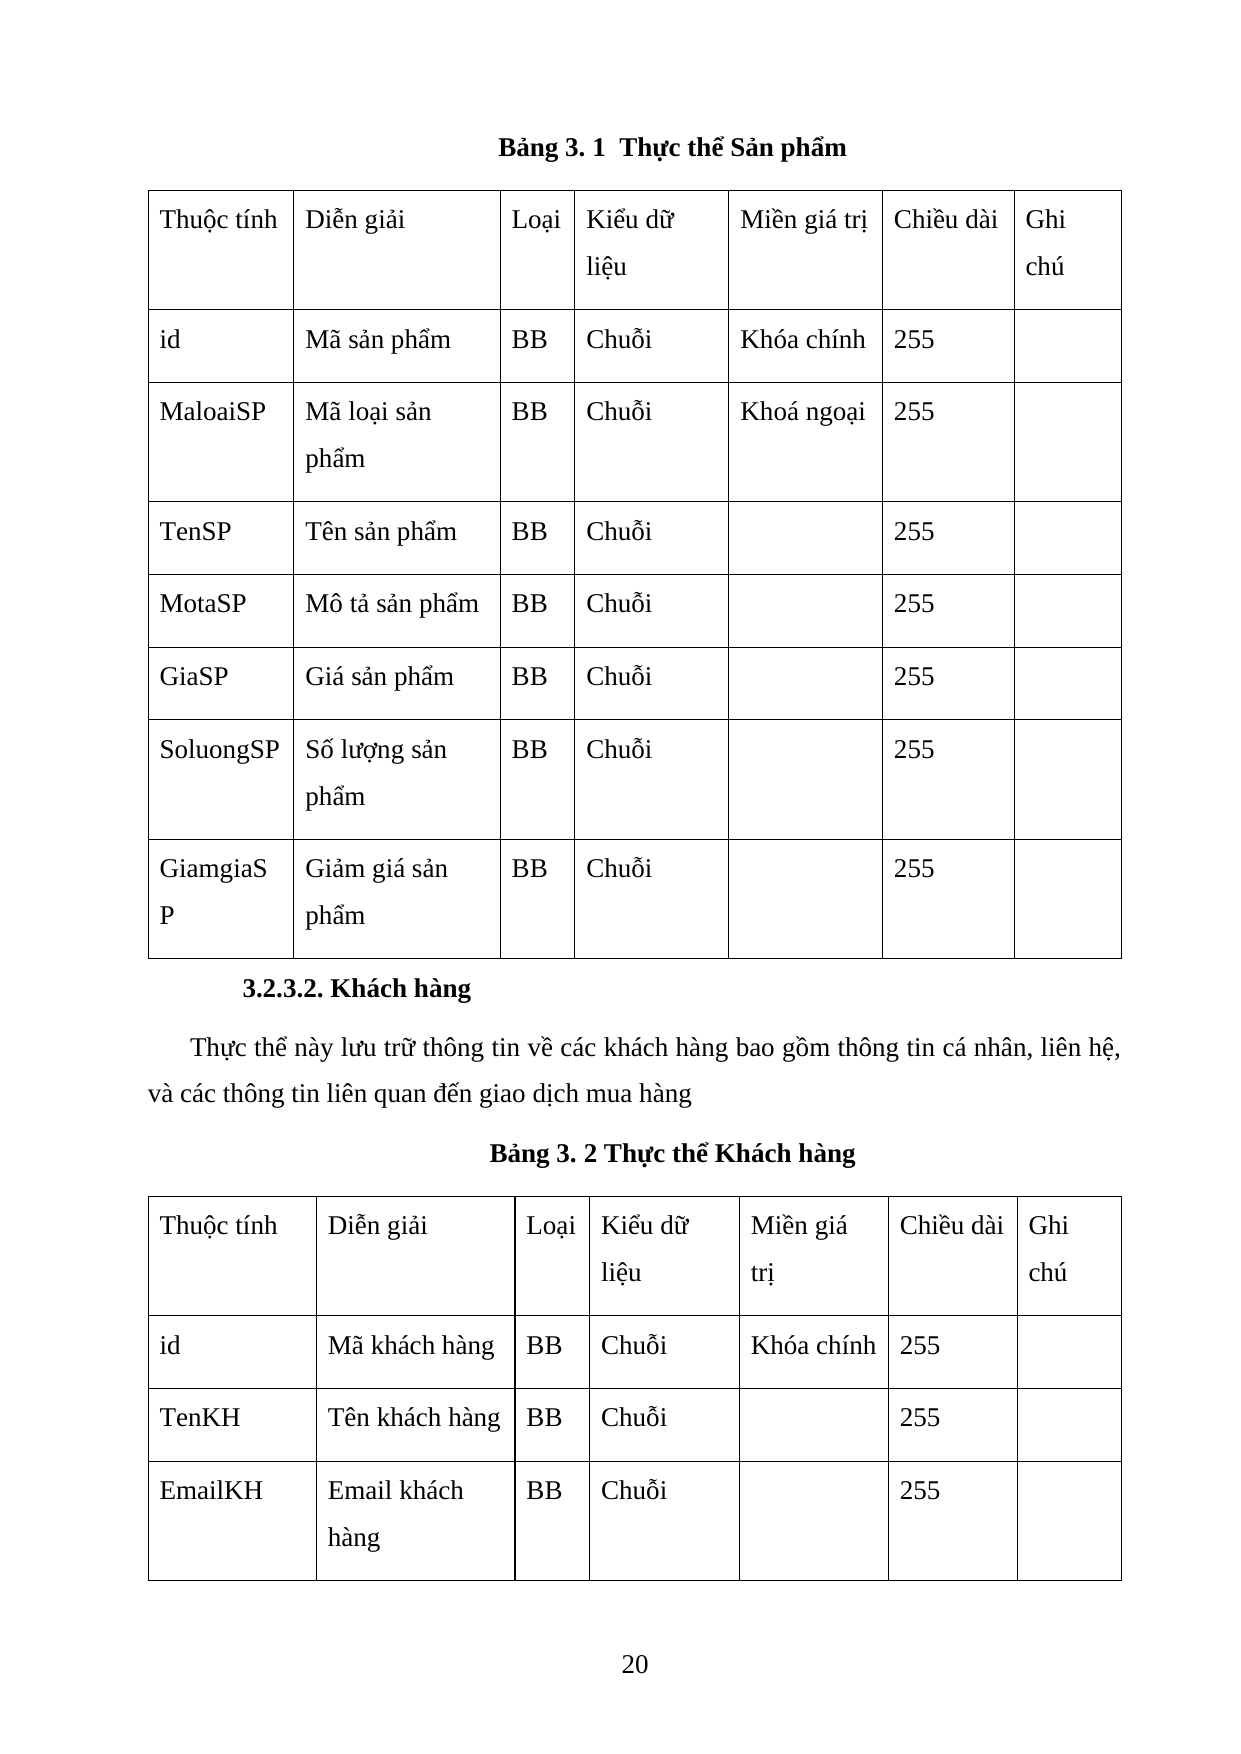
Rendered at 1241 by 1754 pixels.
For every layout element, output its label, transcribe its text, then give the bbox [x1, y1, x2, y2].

table_header Diễn giải [294, 191, 500, 309]
table_cell Chuỗi [575, 648, 728, 719]
table_cell [1015, 310, 1121, 382]
table_cell 255 [883, 383, 1014, 501]
table_cell GiaSP [149, 648, 293, 719]
table_cell GiamgiaSP [149, 840, 293, 958]
text Thực thể này lưu trữ thông tin về các khách hàng bao gồm thông tin cá nhân, liên hệ, và các thông tin liên quan đến giao dịch mua hàng [148, 1031, 1122, 1109]
table_cell Chuỗi [575, 720, 728, 839]
table_cell [1015, 648, 1121, 719]
table_cell [740, 1462, 888, 1580]
table_cell [729, 502, 882, 574]
table_cell EmailKH [149, 1462, 316, 1580]
table_cell 255 [883, 502, 1014, 574]
table_cell Mã sản phẩm [294, 310, 500, 382]
table_cell Chuỗi [575, 502, 728, 574]
table_cell Giá sản phẩm [294, 648, 500, 719]
table_header Ghi chú [1015, 191, 1121, 309]
table_cell [729, 575, 882, 647]
table_cell Số lượng sản phẩm [294, 720, 500, 839]
table_cell 255 [889, 1462, 1017, 1580]
table_cell TenKH [149, 1389, 316, 1461]
table_cell BB [516, 1462, 589, 1580]
table_cell TenSP [149, 502, 293, 574]
table_cell Tên sản phẩm [294, 502, 500, 574]
table_header Kiểu dữ liệu [590, 1197, 739, 1315]
table_cell Khóa chính [740, 1316, 888, 1388]
table_cell SoluongSP [149, 720, 293, 839]
table_header Miền giá trị [729, 191, 882, 309]
table_header Diễn giải [317, 1197, 514, 1315]
table_cell Chuỗi [590, 1389, 739, 1461]
table_cell [1015, 502, 1121, 574]
text Bảng 3. 1 Thực thể Sản phẩm [148, 131, 1122, 162]
table_cell Mô tả sản phẩm [294, 575, 500, 647]
text Bảng 3. 2 Thực thể Khách hàng [148, 1137, 1122, 1168]
table_cell MaloaiSP [149, 383, 293, 501]
table_header Chiều dài [889, 1197, 1017, 1315]
table_cell Chuỗi [575, 310, 728, 382]
table_cell 255 [889, 1316, 1017, 1388]
table_header Thuộc tính [149, 191, 293, 309]
table_cell [1015, 383, 1121, 501]
table_header Thuộc tính [149, 1197, 316, 1315]
table_cell 255 [883, 575, 1014, 647]
table_cell BB [501, 648, 574, 719]
table_cell [729, 840, 882, 958]
table_cell [729, 720, 882, 839]
table_cell [1018, 1316, 1121, 1388]
table_cell [740, 1389, 888, 1461]
table_cell MotaSP [149, 575, 293, 647]
table_cell Chuỗi [575, 840, 728, 958]
table_cell BB [501, 720, 574, 839]
table_cell BB [516, 1316, 589, 1388]
table_cell 255 [883, 720, 1014, 839]
table_header Chiều dài [883, 191, 1014, 309]
table_cell Email khách hàng [317, 1462, 514, 1580]
table_header Loại [501, 191, 574, 309]
table_cell Giảm giá sản phẩm [294, 840, 500, 958]
table_cell id [149, 310, 293, 382]
table_cell BB [516, 1389, 589, 1461]
table_header Kiểu dữ liệu [575, 191, 728, 309]
table_cell [1018, 1389, 1121, 1461]
table_cell Chuỗi [575, 383, 728, 501]
table_cell Chuỗi [590, 1462, 739, 1580]
table_cell BB [501, 575, 574, 647]
table_cell 255 [883, 648, 1014, 719]
table_cell Tên khách hàng [317, 1389, 514, 1461]
table_cell Khóa chính [729, 310, 882, 382]
table_cell [1015, 840, 1121, 958]
table_cell Chuỗi [590, 1316, 739, 1388]
subtitle 3.2.3.2. Khách hàng [242, 972, 1122, 1003]
table_header Ghi chú [1018, 1197, 1121, 1315]
table_cell [1015, 720, 1121, 839]
table_cell BB [501, 383, 574, 501]
table_cell Khoá ngoại [729, 383, 882, 501]
table_cell BB [501, 310, 574, 382]
table_header Loại [516, 1197, 589, 1315]
table_header Miền giá trị [740, 1197, 888, 1315]
table_cell [1015, 575, 1121, 647]
table_cell Chuỗi [575, 575, 728, 647]
table_cell Mã loại sản phẩm [294, 383, 500, 501]
table_cell BB [501, 840, 574, 958]
table_cell 255 [883, 840, 1014, 958]
table_cell Mã khách hàng [317, 1316, 514, 1388]
table_cell 255 [889, 1389, 1017, 1461]
table_cell id [149, 1316, 316, 1388]
table_cell [729, 648, 882, 719]
table_cell 255 [883, 310, 1014, 382]
table_cell BB [501, 502, 574, 574]
table_cell [1018, 1462, 1121, 1580]
